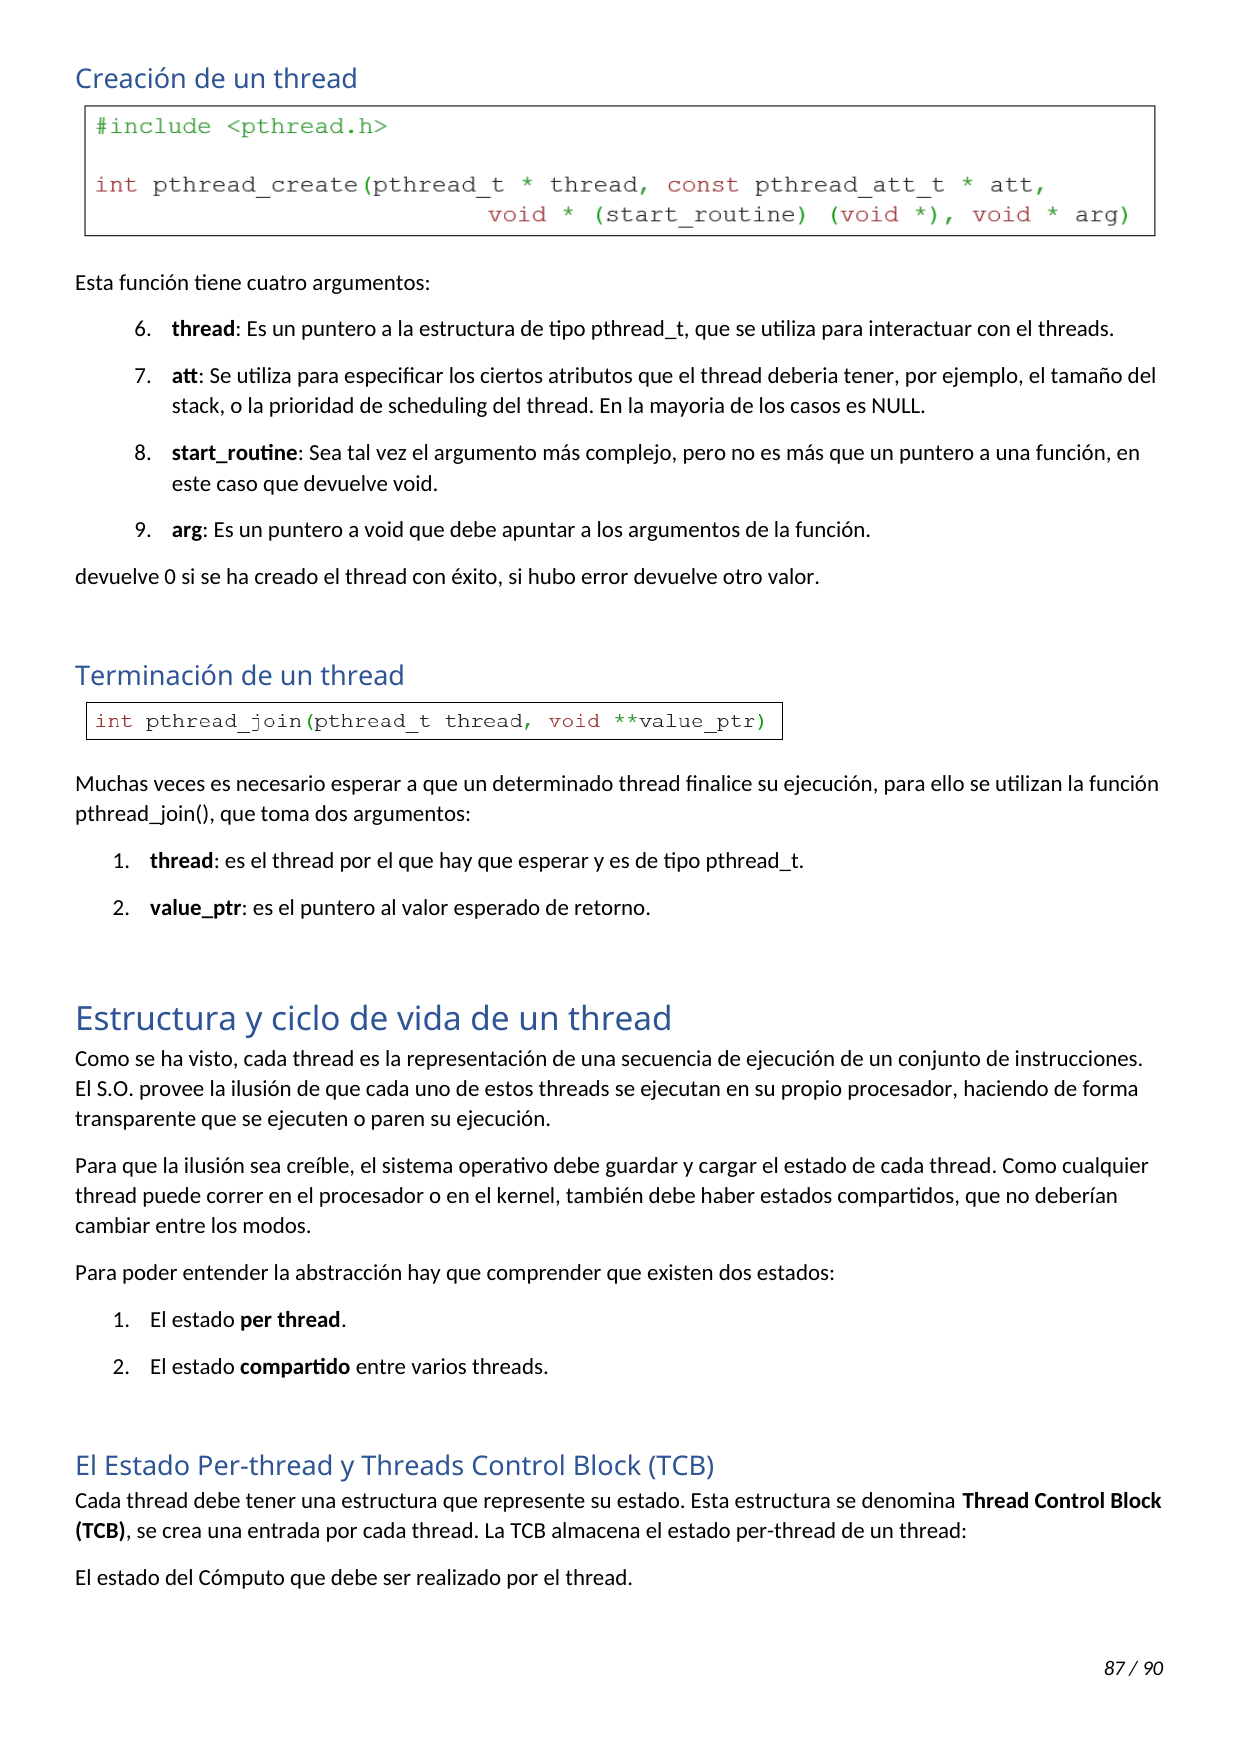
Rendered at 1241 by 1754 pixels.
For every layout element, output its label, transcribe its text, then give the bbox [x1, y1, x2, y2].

text Para poder entender la abstracción hay que comprender que existen dos estados: [75, 1258, 1165, 1287]
text Como se ha visto, cada thread es la representación de una secuencia de ejecución de un conjunto de instrucciones. El S.O. provee la ilusión de que cada uno de estos threads se ejecutan en su propio procesador, haciendo de forma transparente que se ejecuten o paren su ejecución. [75, 1044, 1165, 1132]
text Para que la ilusión sea creíble, el sistema operativo debe guardar y cargar el estado de cada thread. Como cualquier thread puede correr en el procesador o en el kernel, también debe haber estados compartidos, que no deberían cambiar entre los modos. [75, 1151, 1165, 1240]
subtitle El Estado Per-thread y Threads Control Block (TCB) [75, 1446, 1165, 1483]
text El estado del Cómputo que debe ser realizado por el thread. [75, 1563, 1165, 1591]
list thread: Es un puntero a la estructura de tipo pthread_t, que se utiliza para interactuar con el threads. [134, 314, 1165, 343]
list arg: Es un puntero a void que debe apuntar a los argumentos de la función. [134, 516, 1165, 544]
picture [75, 696, 793, 751]
list value_ptr: es el puntero al valor esperado de retorno. [112, 893, 1165, 921]
text devuelve 0 si se ha creado el thread con éxito, si hubo error devuelve otro valor. [75, 562, 1165, 591]
text Muchas veces es necesario esperar a que un determinado thread finalice su ejecución, para ello se utilizan la función pthread_join(), que toma dos argumentos: [75, 769, 1165, 827]
text Esta función tiene cuatro argumentos: [75, 268, 1165, 296]
subtitle Creación de un thread [75, 59, 1165, 96]
picture [75, 98, 1166, 249]
list thread: es el thread por el que hay que esperar y es de tipo pthread_t. [112, 846, 1165, 874]
list El estado compartido entre varios threads. [112, 1352, 1165, 1380]
subtitle Estructura y ciclo de vida de un thread [75, 995, 1165, 1040]
subtitle Terminación de un thread [75, 656, 1165, 693]
list start_routine: Sea tal vez el argumento más complejo, pero no es más que un puntero a una función, en este caso que devuelve void. [134, 438, 1165, 497]
text Cada thread debe tener una estructura que represente su estado. Esta estructura se denomina Thread Control Block (TCB), se crea una entrada por cada thread. La TCB almacena el estado per-thread de un thread: [75, 1486, 1165, 1544]
list att: Se utiliza para especificar los ciertos atributos que el thread deberia tener, por ejemplo, el tamaño del stack, o la prioridad de scheduling del thread. En la mayoria de los casos es NULL. [134, 361, 1165, 420]
list El estado per thread. [112, 1305, 1165, 1333]
